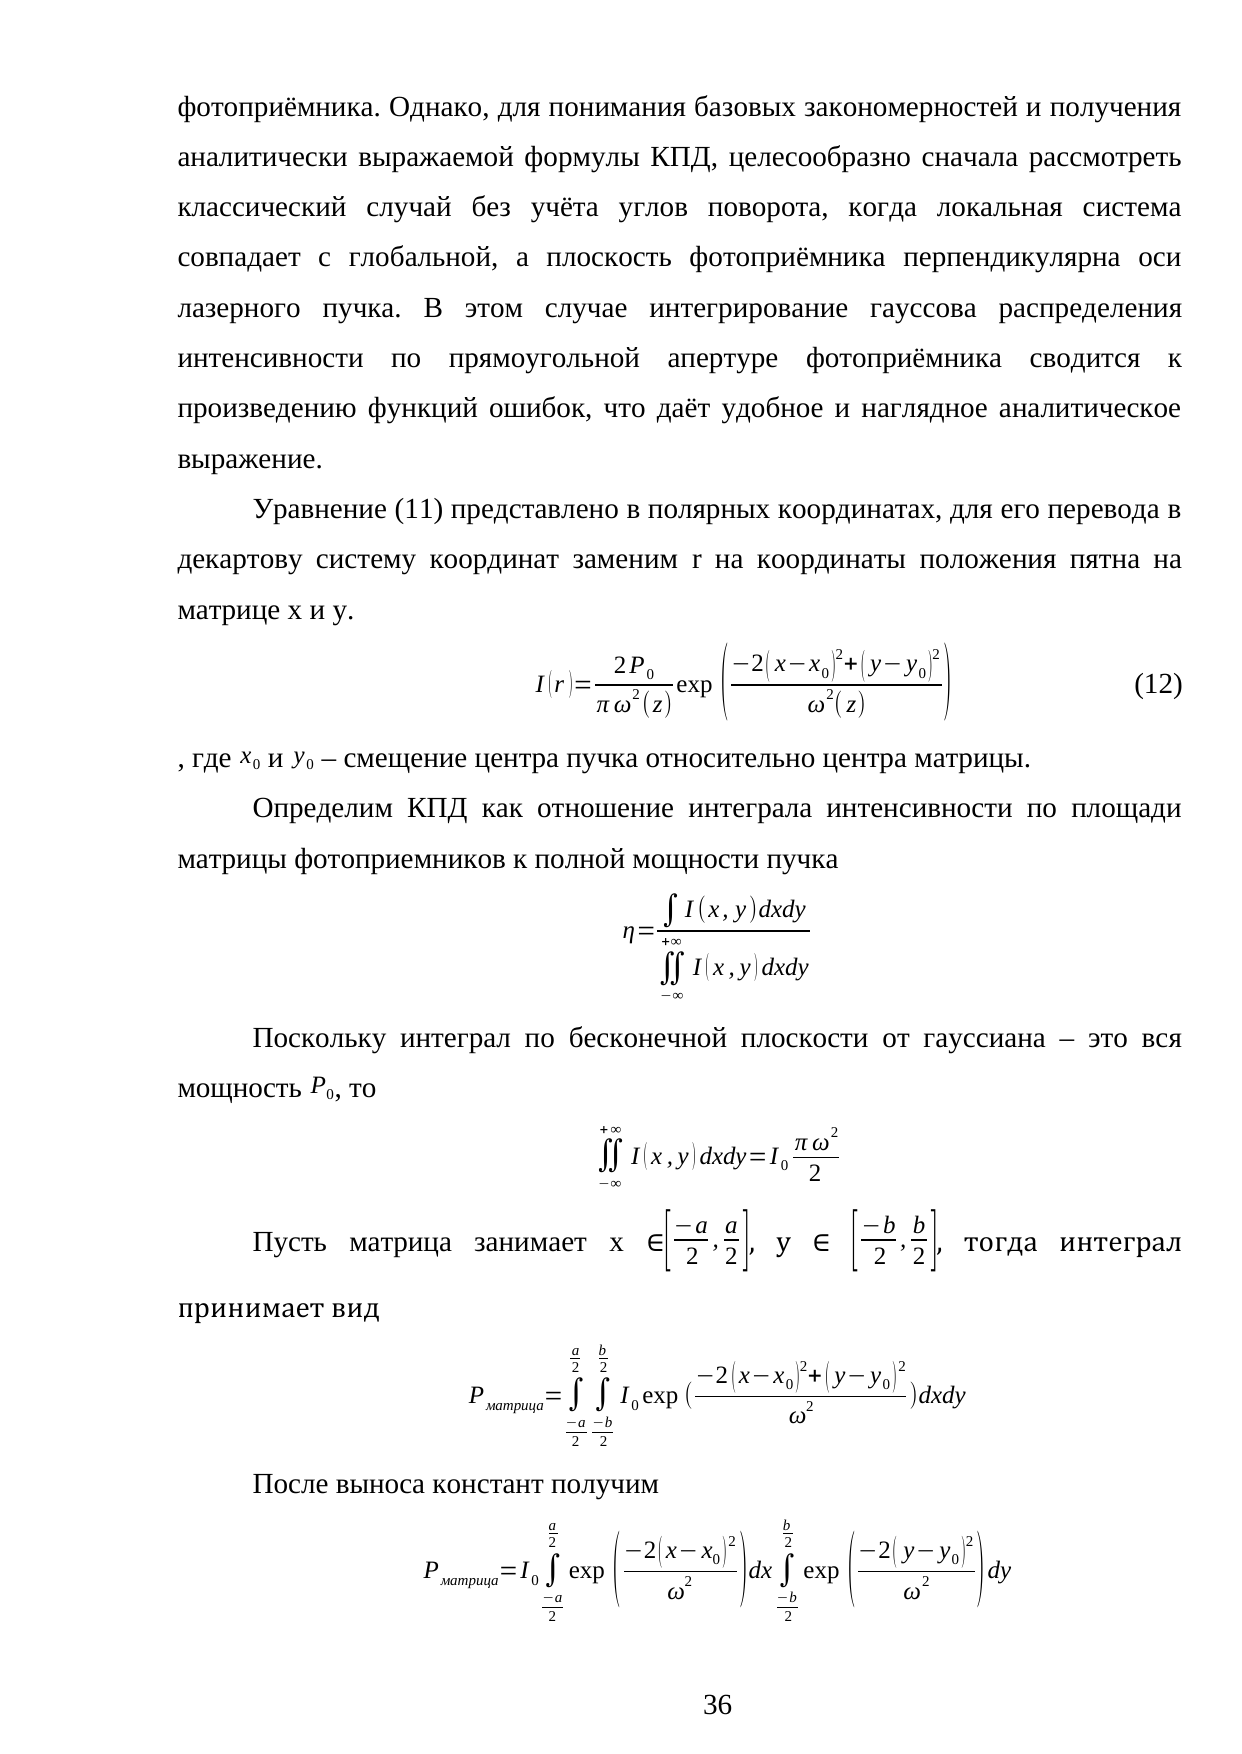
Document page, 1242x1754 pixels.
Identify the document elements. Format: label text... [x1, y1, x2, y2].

text , где и – смещение центра пучка относительно центра матрицы. [177, 740, 1183, 774]
text Определим КПД как отношение интеграла интенсивности по площади матрицы фотоприемников к полной мощности пучка [177, 791, 1183, 874]
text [177, 89, 1183, 474]
text Пусть матрица занимает x ∈, y ∈ , тогда интеграл принимает вид [177, 1208, 1183, 1324]
text (12) [177, 642, 1183, 723]
text Уравнение (11) представлено в полярных координатах, для его перевода в декартову систему координат заменим r на координаты положения пятна на матрице x и y. [177, 491, 1183, 625]
text После выноса констант получим [177, 1466, 1183, 1499]
text Поскольку интеграл по бесконечной плоскости от гауссиана – это вся мощность , то [177, 1020, 1183, 1104]
